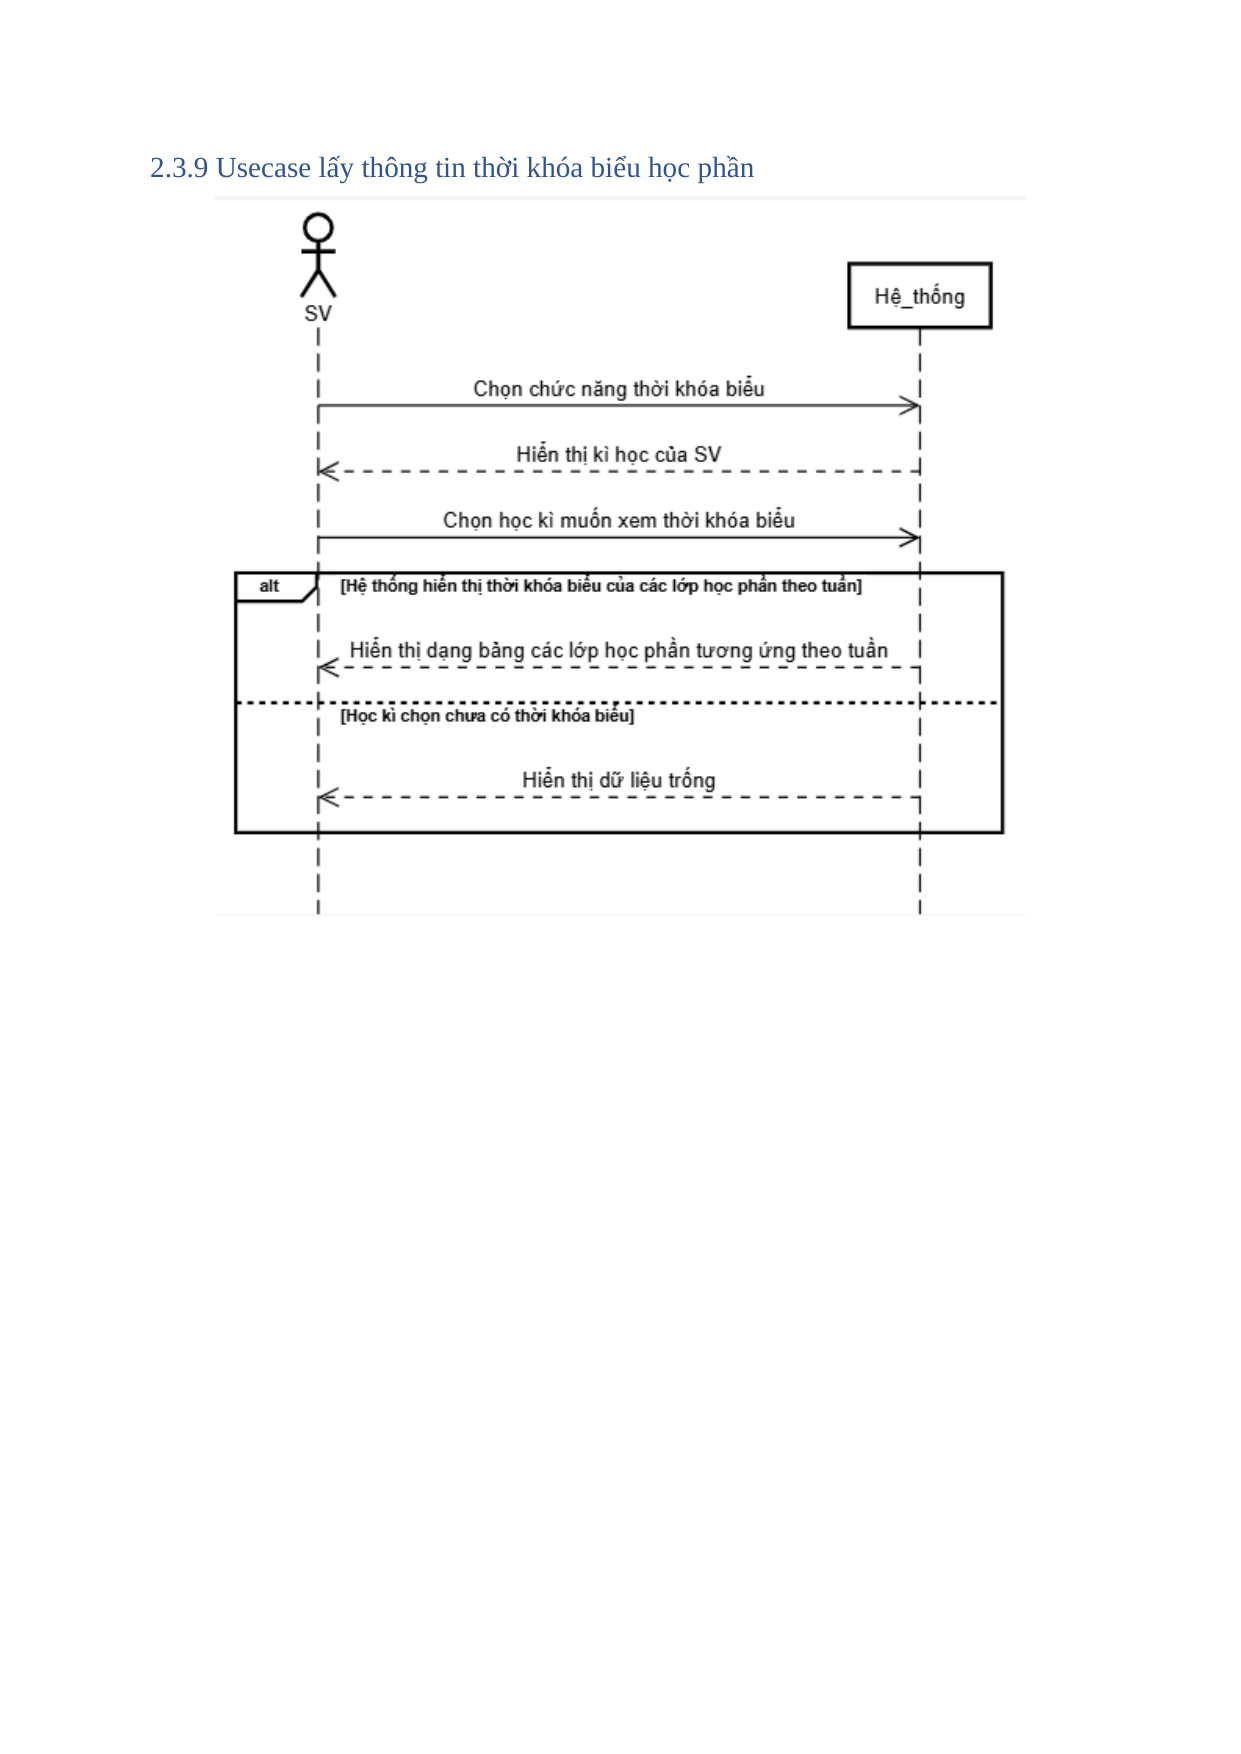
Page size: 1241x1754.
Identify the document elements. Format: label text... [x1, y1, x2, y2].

subtitle 2.3.9 Usecase lấy thông tin thời khóa biểu học phần [150, 150, 1090, 183]
picture [214, 196, 1026, 916]
